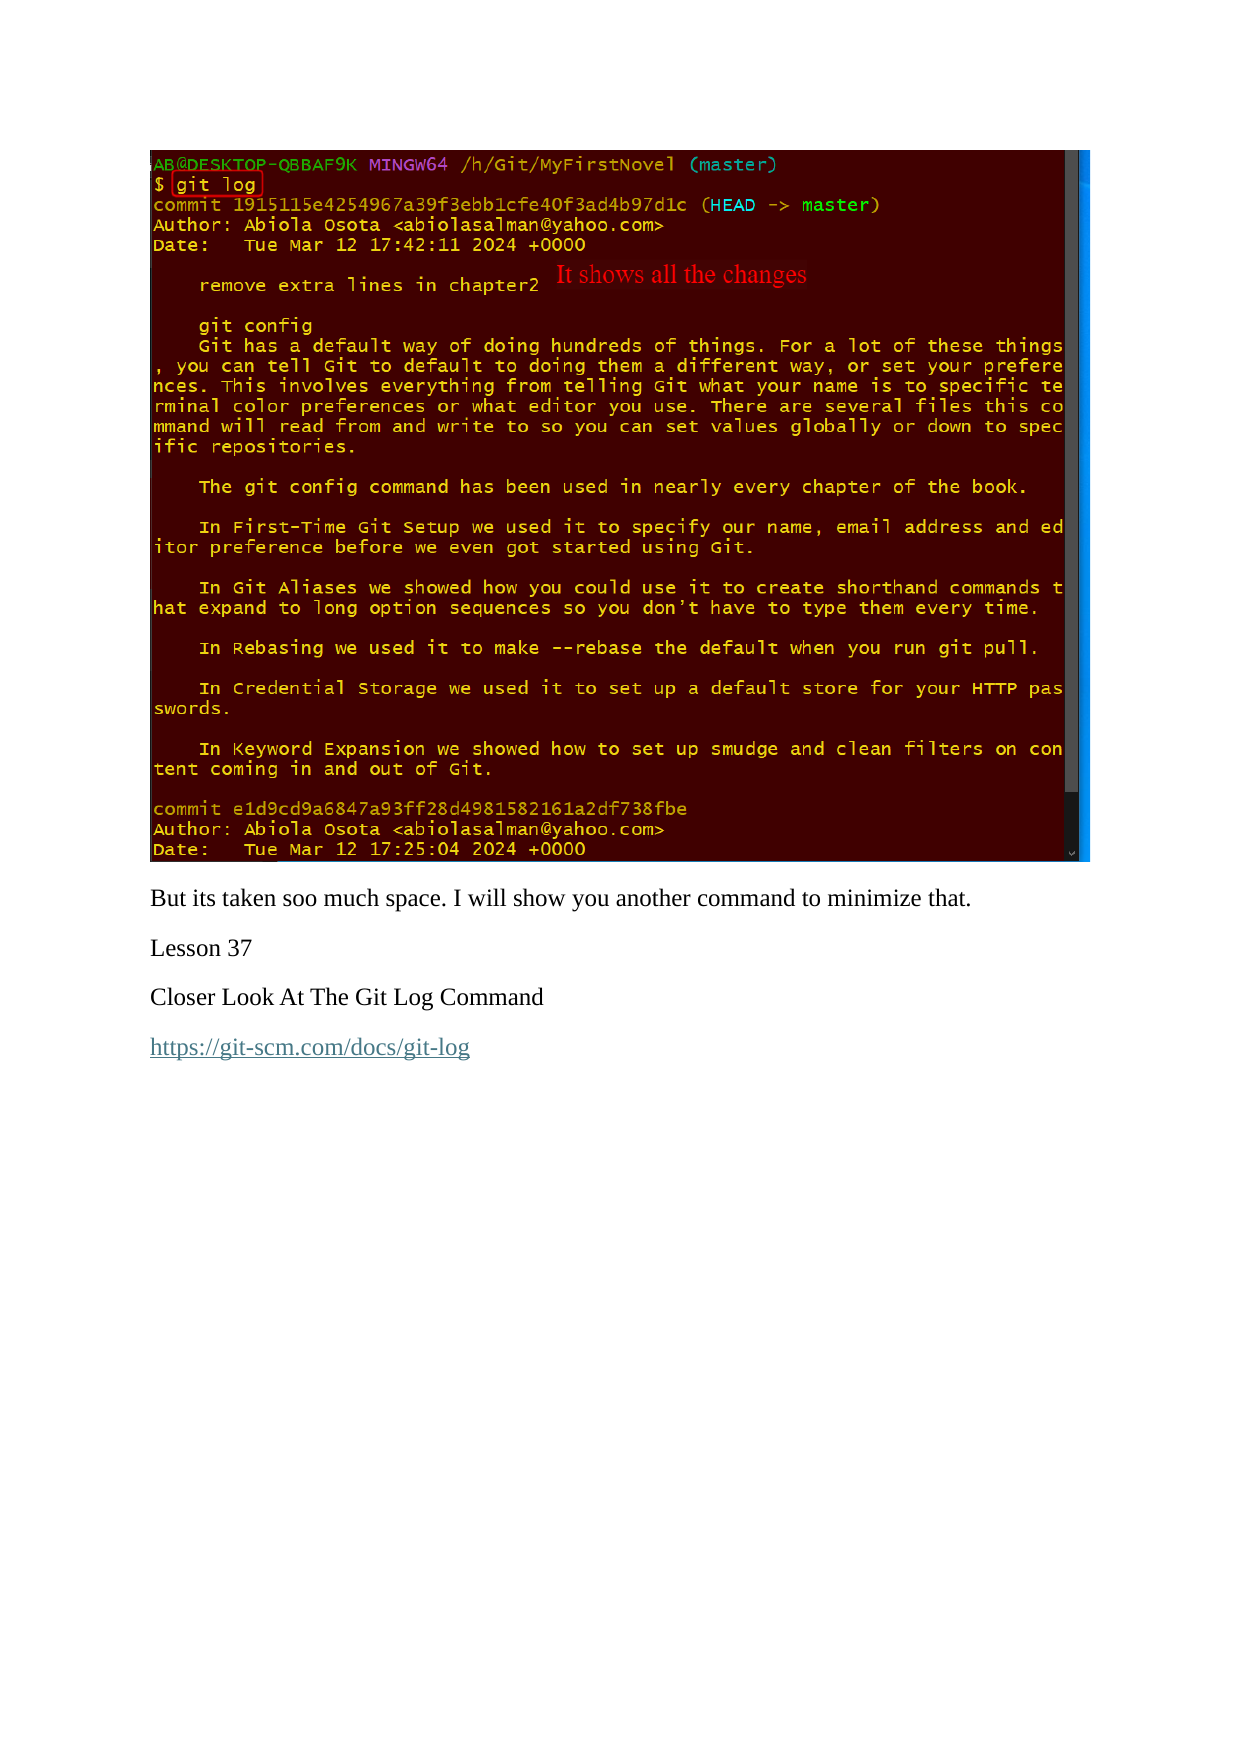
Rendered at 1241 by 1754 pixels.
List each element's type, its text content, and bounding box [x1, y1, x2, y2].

text Lesson 37 [150, 933, 1090, 961]
text Closer Look At The Git Log Command [150, 982, 1090, 1011]
text But its taken soo much space. I will show you another command to minimize that. [150, 883, 1090, 912]
picture [150, 150, 1091, 862]
text https://git-scm.com/docs/git-log [150, 1032, 1090, 1061]
